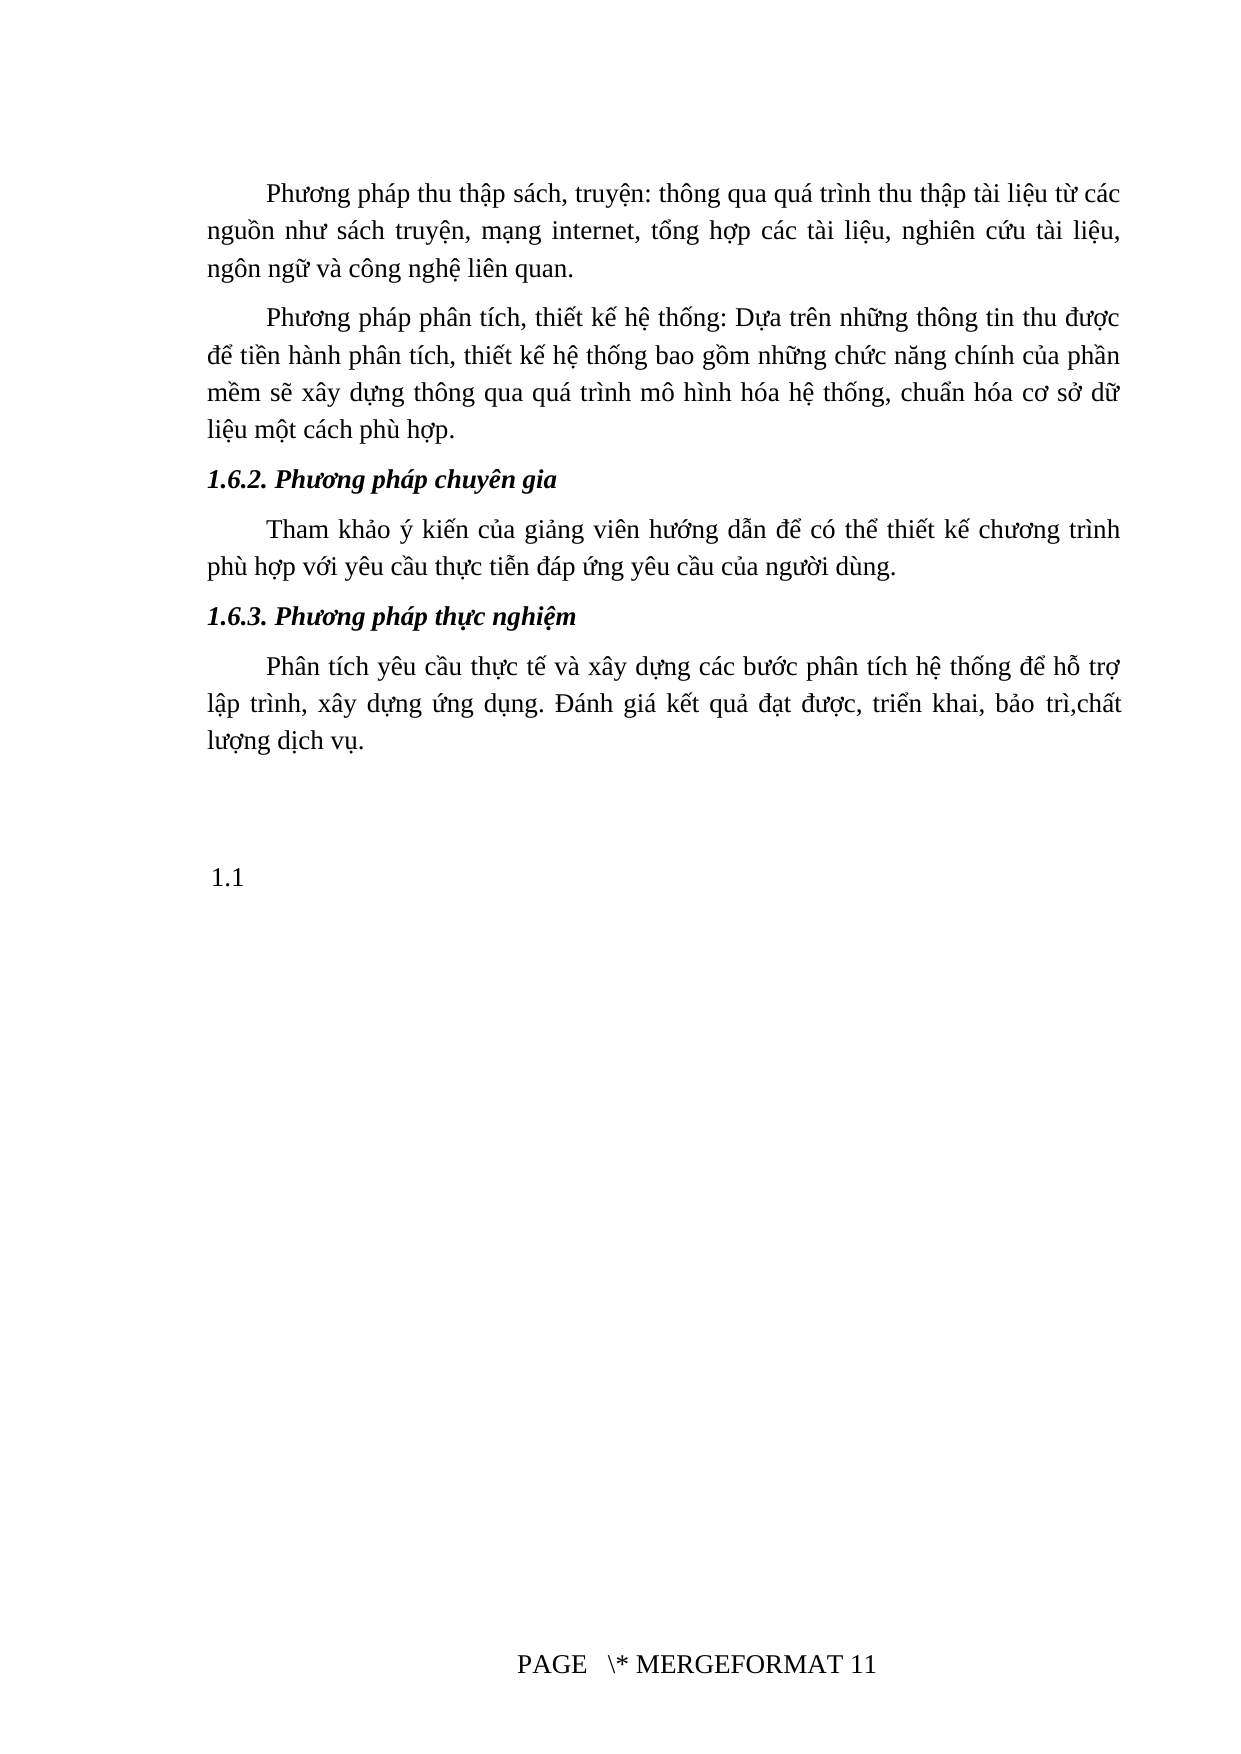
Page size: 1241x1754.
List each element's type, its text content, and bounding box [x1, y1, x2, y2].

text Phương pháp thu thập sách, truyện: thông qua quá trình thu thập tài liệu từ các nguồn như sách truyện, mạng internet, tổng hợp các tài liệu, nghiên cứu tài liệu, ngôn ngữ và công nghệ liên quan. [207, 177, 1122, 283]
text Phân tích yêu cầu thực tế và xây dựng các bước phân tích hệ thống để hỗ trợ lập trình, xây dựng ứng dụng. Đánh giá kết quả đạt được, triển khai, bảo trì,chất lượng dịch vụ. [207, 650, 1122, 756]
subtitle 1.6.2. Phương pháp chuyên gia [207, 463, 1122, 494]
subtitle 1.6.3. Phương pháp thực nghiệm [207, 600, 1122, 631]
text Tham khảo ý kiến của giảng viên hướng dẫn để có thể thiết kế chương trình phù hợp với yêu cầu thực tiễn đáp ứng yêu cầu của người dùng. [207, 513, 1122, 581]
text Phương pháp phân tích, thiết kế hệ thống: Dựa trên những thông tin thu được để tiền hành phân tích, thiết kế hệ thống bao gồm những chức năng chính của phần mềm sẽ xây dựng thông qua quá trình mô hình hóa hệ thống, chuẩn hóa cơ sở dữ liệu một cách phù hợp. [207, 302, 1122, 444]
